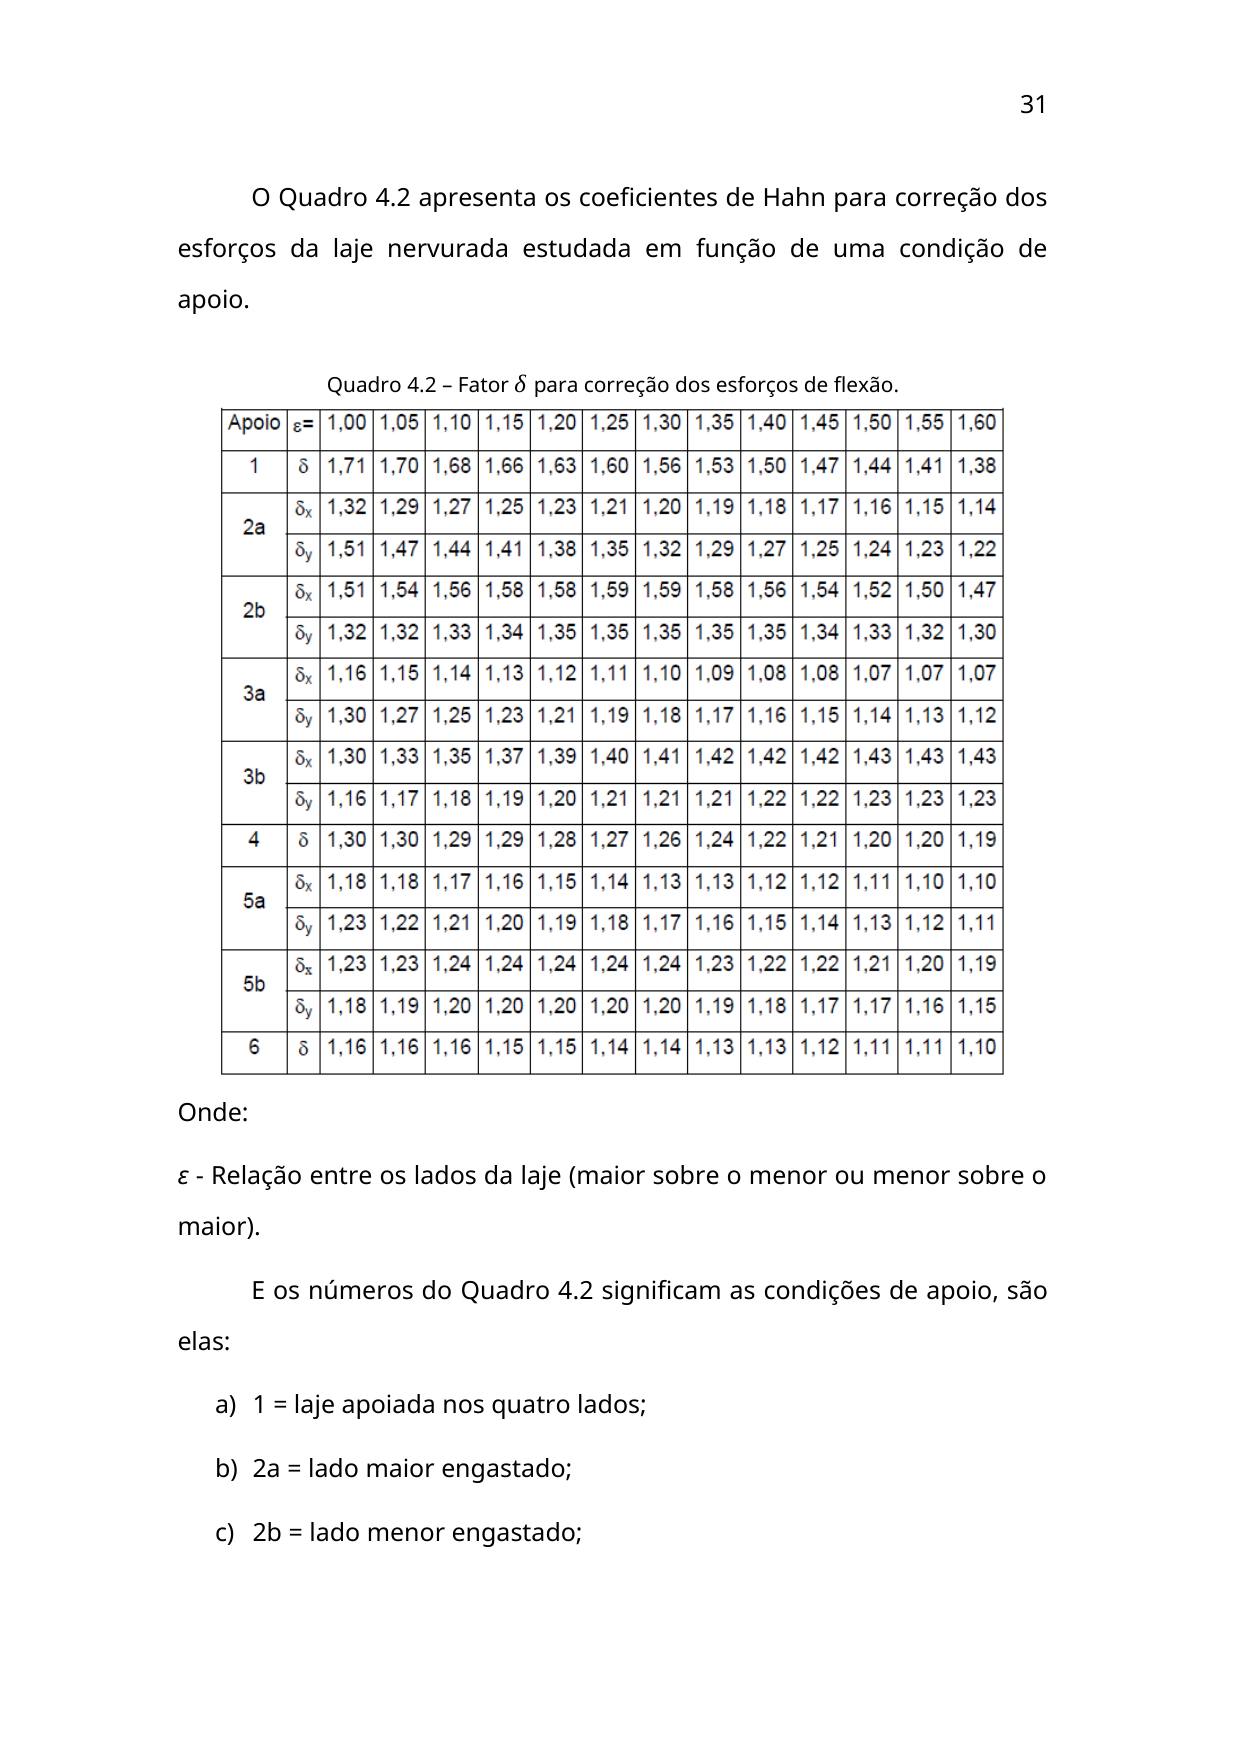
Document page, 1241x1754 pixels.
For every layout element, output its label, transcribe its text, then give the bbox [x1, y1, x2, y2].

picture [211, 402, 1014, 1082]
text E os números do Quadro 4.2 significam as condições de apoio, são elas: [177, 1272, 1048, 1358]
text ε - Relação entre os lados da laje (maior sobre o menor ou menor sobre o maior). [177, 1158, 1048, 1243]
text Onde: [177, 1094, 1048, 1128]
list 2a = lado maior engastado; [215, 1451, 1048, 1485]
list 1 = laje apoiada nos quatro lados; [215, 1387, 1048, 1421]
list 2b = lado menor engastado; [215, 1514, 1048, 1548]
text Quadro 4.2 – Fator para correção dos esforços de flexão. [177, 370, 1048, 398]
text O Quadro 4.2 apresenta os coeficientes de Hahn para correção dos esforços da laje nervurada estudada em função de uma condição de apoio. [177, 179, 1048, 316]
